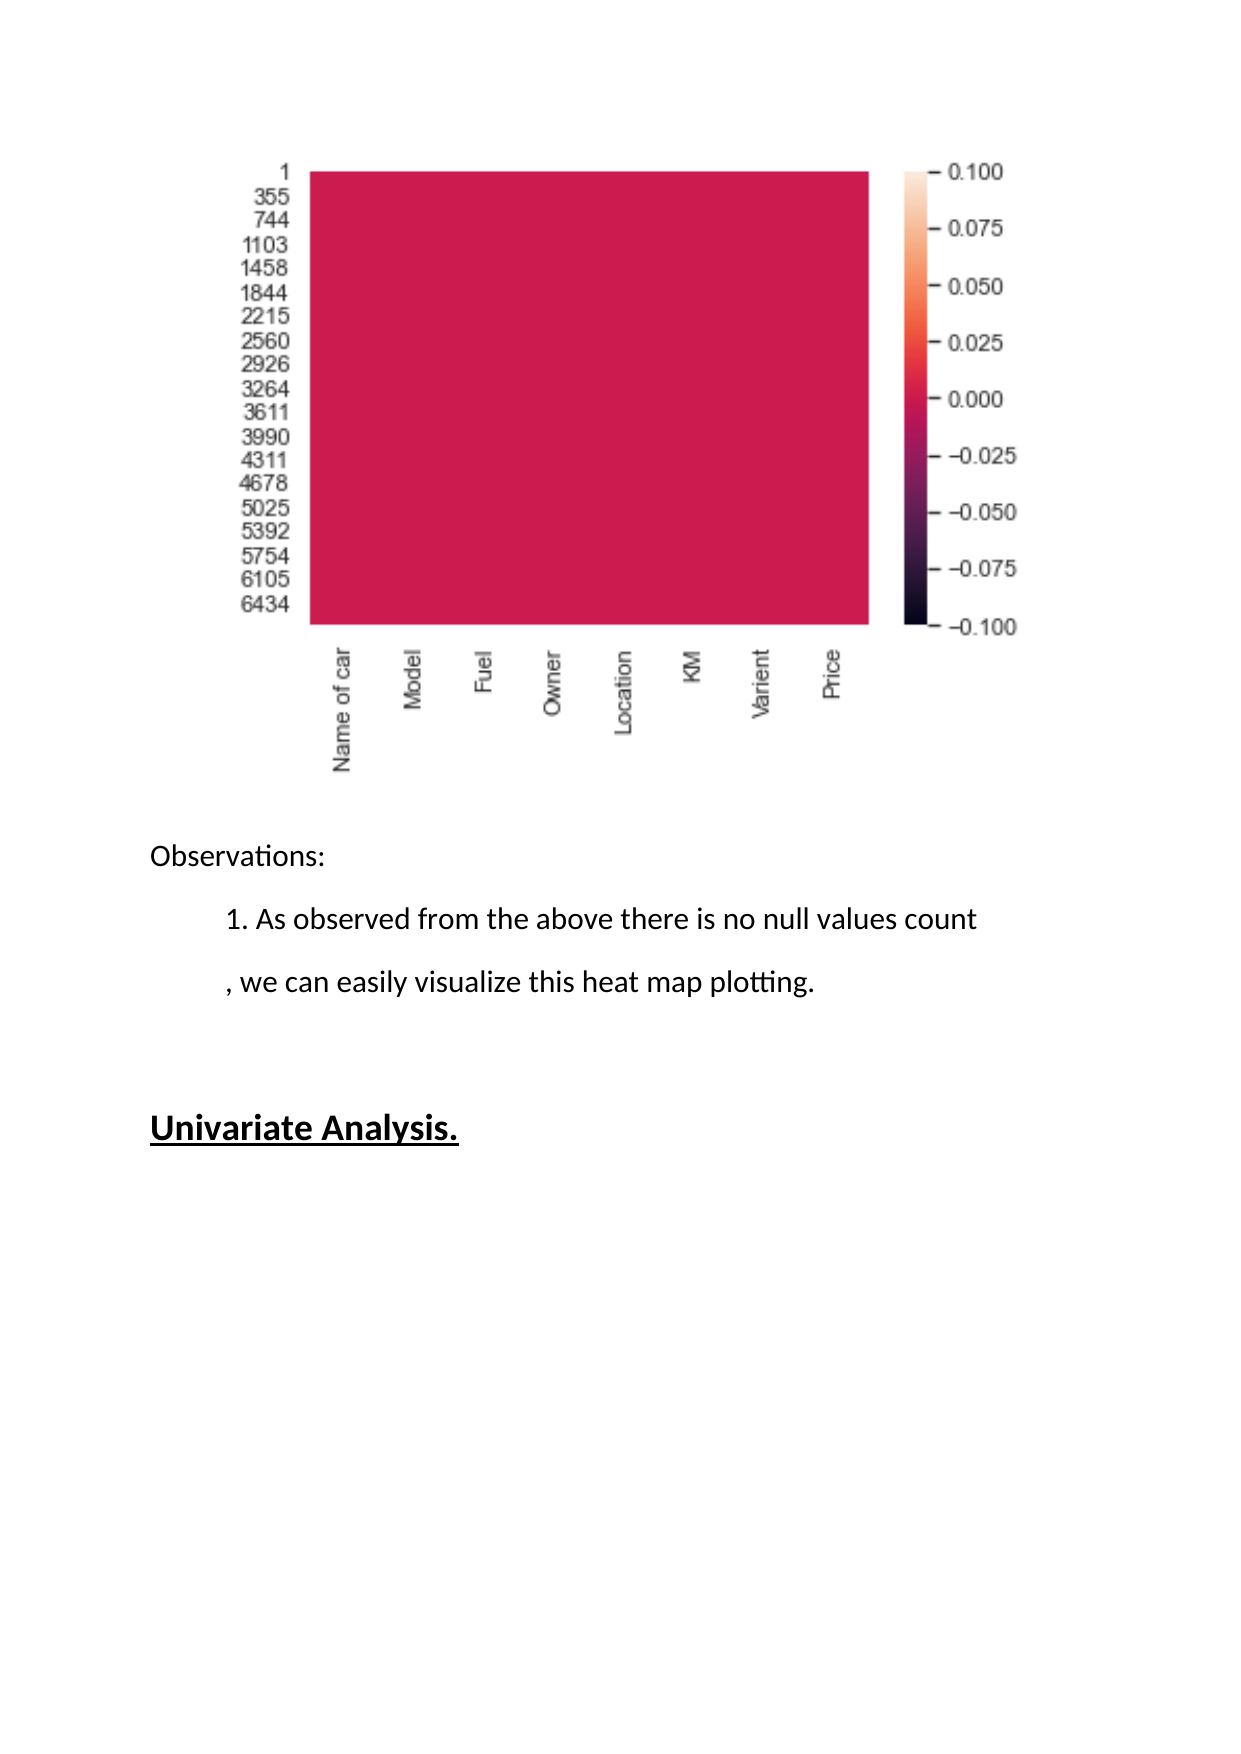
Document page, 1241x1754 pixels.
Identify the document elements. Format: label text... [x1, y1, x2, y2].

text , we can easily visualize this heat map plotting. [150, 962, 1090, 1000]
text 1. As observed from the above there is no null values count [150, 899, 1090, 937]
text Univariate Analysis. [150, 1104, 1090, 1150]
text Observations: [150, 836, 1090, 874]
picture [225, 150, 1032, 786]
